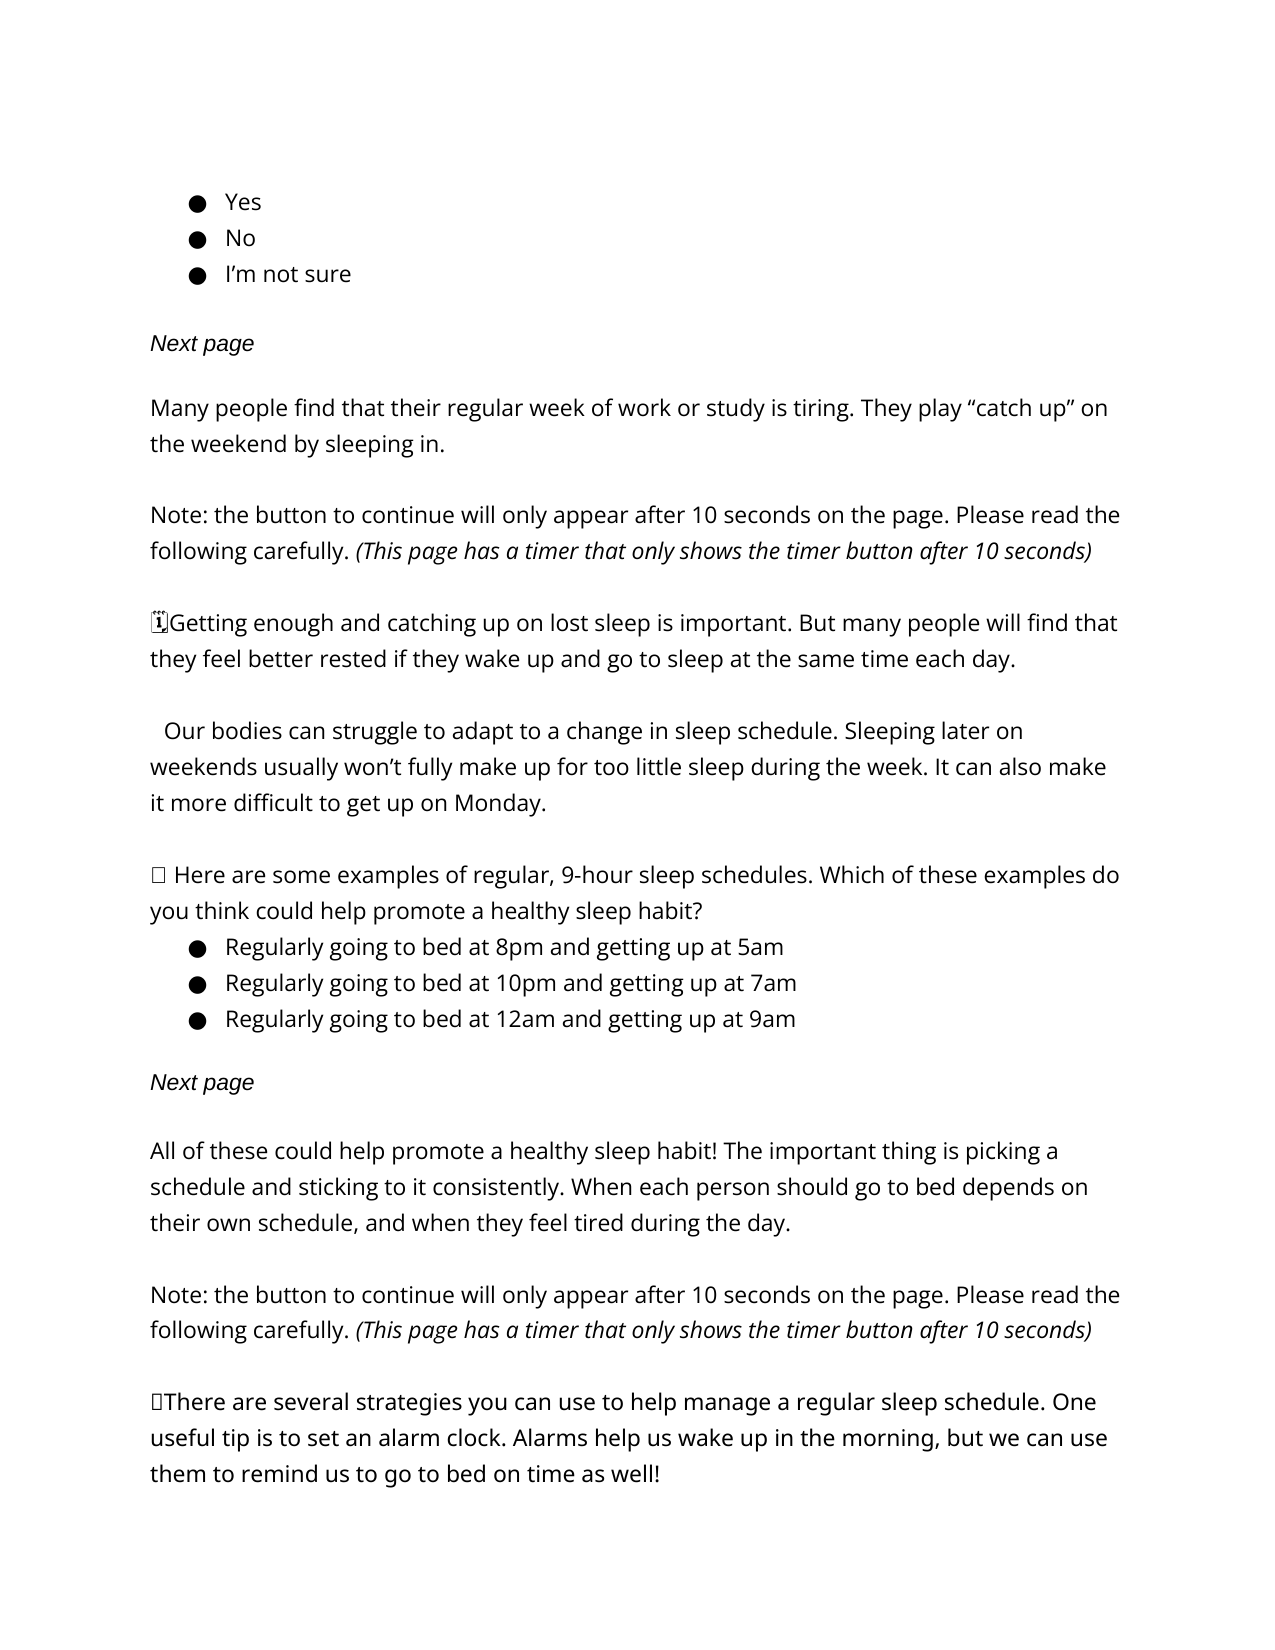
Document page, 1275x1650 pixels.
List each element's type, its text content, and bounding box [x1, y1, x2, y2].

text 🗓Getting enough and catching up on lost sleep is important. But many people will find that they feel better rested if they wake up and go to sleep at the same time each day. [150, 607, 1125, 674]
list No [187, 222, 1125, 253]
text 🥱Our bodies can struggle to adapt to a change in sleep schedule. Sleeping later on weekends usually won’t fully make up for too little sleep during the week. It can also make it more difficult to get up on Monday. [150, 715, 1125, 818]
text Next page [150, 330, 1125, 356]
list Regularly going to bed at 12am and getting up at 9am [187, 1002, 1125, 1034]
text All of these could help promote a healthy sleep habit! The important thing is picking a schedule and sticking to it consistently. When each person should go to bed depends on their own schedule, and when they feel tired during the day. [150, 1135, 1125, 1238]
list Yes [187, 186, 1125, 217]
list Regularly going to bed at 8pm and getting up at 5am [187, 931, 1125, 962]
text Next page [150, 1069, 1125, 1095]
text 🧐 Here are some examples of regular, 9-hour sleep schedules. Which of these examples do you think could help promote a healthy sleep habit? [150, 859, 1125, 926]
text Note: the button to continue will only appear after 10 seconds on the page. Please read the following carefully. (This page has a timer that only shows the timer button after 10 seconds) [150, 1278, 1125, 1346]
list Regularly going to bed at 10pm and getting up at 7am [187, 967, 1125, 998]
text Note: the button to continue will only appear after 10 seconds on the page. Please read the following carefully. (This page has a timer that only shows the timer button after 10 seconds) [150, 499, 1125, 567]
text ⏰There are several strategies you can use to help manage a regular sleep schedule. One useful tip is to set an alarm clock. Alarms help us wake up in the morning, but we can use them to remind us to go to bed on time as well! [150, 1386, 1125, 1489]
text Many people find that their regular week of work or study is tiring. They play “catch up” on the weekend by sleeping in. [150, 392, 1125, 459]
list I’m not sure [187, 258, 1125, 289]
